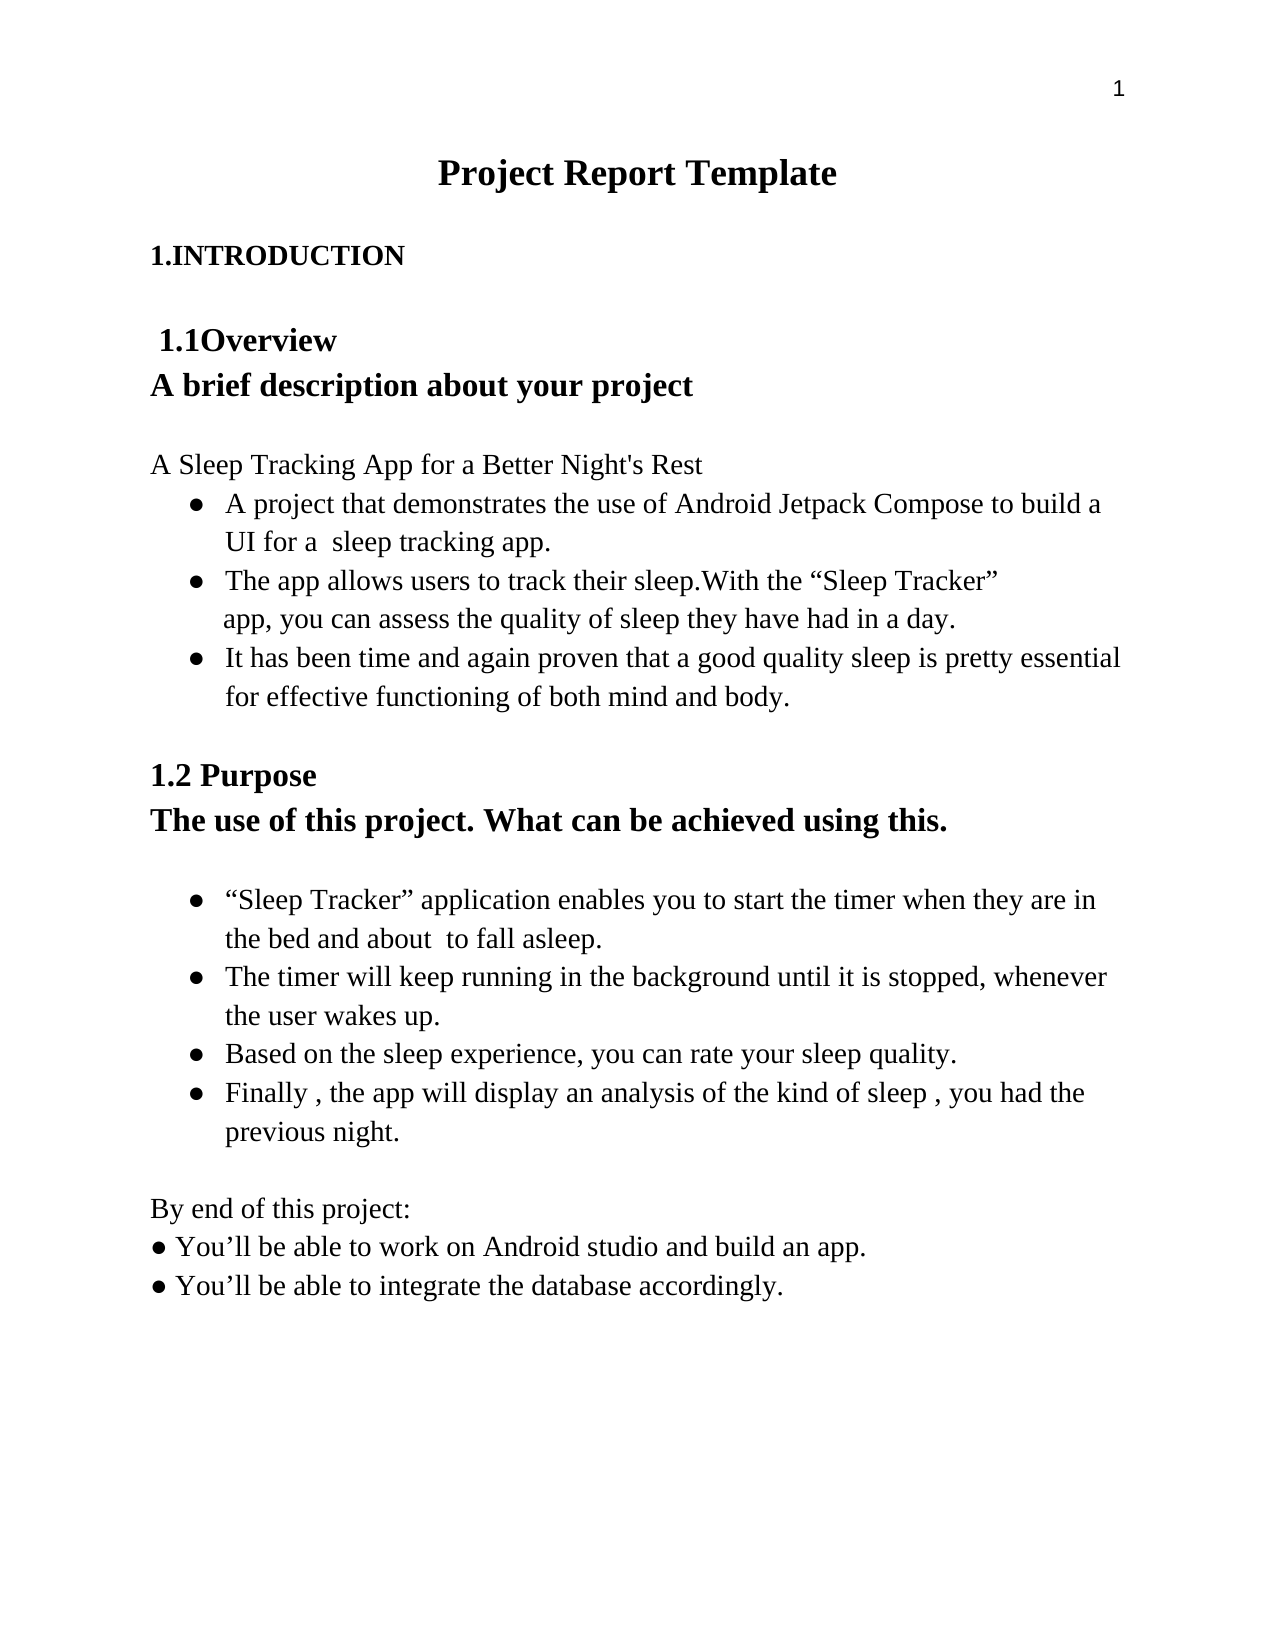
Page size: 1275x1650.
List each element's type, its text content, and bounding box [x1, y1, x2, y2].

text Project Report Template [150, 150, 1125, 193]
list The app allows users to track their sleep.With the “Sleep Tracker” [187, 563, 1125, 597]
list Finally , the app will display an analysis of the kind of sleep , you had the previous night. [187, 1075, 1125, 1147]
list A project that demonstrates the use of Android Jetpack Compose to build a UI for a sleep tracking app. [187, 486, 1125, 558]
list The timer will keep running in the background until it is stopped, whenever the user wakes up. [187, 959, 1125, 1032]
text ● You’ll be able to integrate the database accordingly. [150, 1268, 1125, 1301]
list “Sleep Tracker” application enables you to start the timer when they are in the bed and about to fall asleep. [187, 882, 1125, 954]
text 1.1Overview [150, 321, 1125, 359]
text By end of this project: [150, 1191, 1125, 1224]
text 1.2 Purpose [150, 756, 1125, 794]
text A brief description about your project [150, 365, 1125, 403]
text 1.INTRODUCTION [150, 238, 1125, 272]
list It has been time and again proven that a good quality sleep is pretty essential for effective functioning of both mind and body. [187, 640, 1125, 712]
text ● You’ll be able to work on Android studio and build an app. [150, 1229, 1125, 1263]
text app, you can assess the quality of sleep they have had in a day. [150, 602, 1125, 635]
text A Sleep Tracking App for a Better Night's Rest [150, 447, 1125, 481]
list Based on the sleep experience, you can rate your sleep quality. [187, 1037, 1125, 1070]
text The use of this project. What can be achieved using this. [150, 800, 1125, 838]
